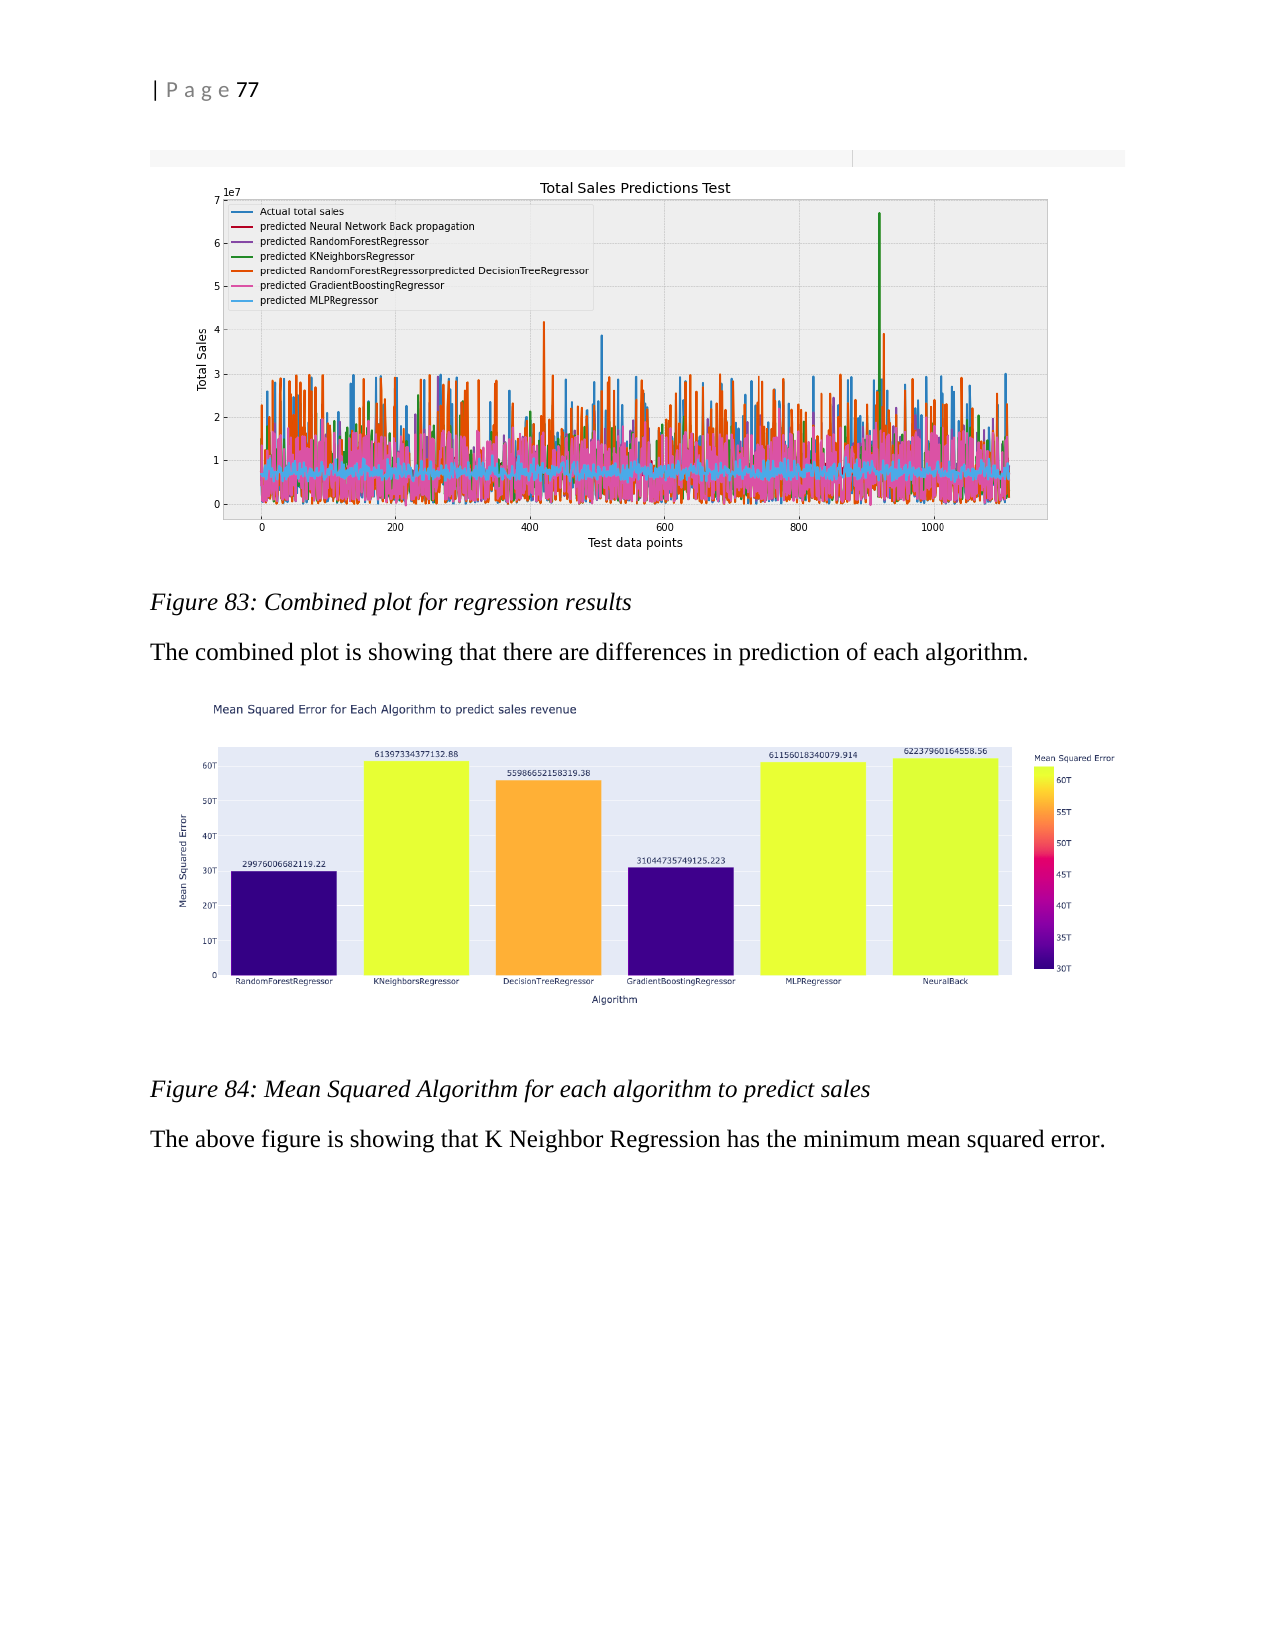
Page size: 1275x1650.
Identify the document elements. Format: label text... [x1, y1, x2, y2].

picture [150, 682, 1125, 1013]
picture [150, 150, 1125, 571]
text Figure 83: Combined plot for regression results [150, 587, 1125, 616]
text The combined plot is showing that there are differences in prediction of each algorithm. [150, 637, 1125, 666]
text The above figure is showing that K Neighbor Regression has the minimum mean squared error. [150, 1124, 1125, 1153]
text Figure 84: Mean Squared Algorithm for each algorithm to predict sales [150, 1074, 1125, 1103]
